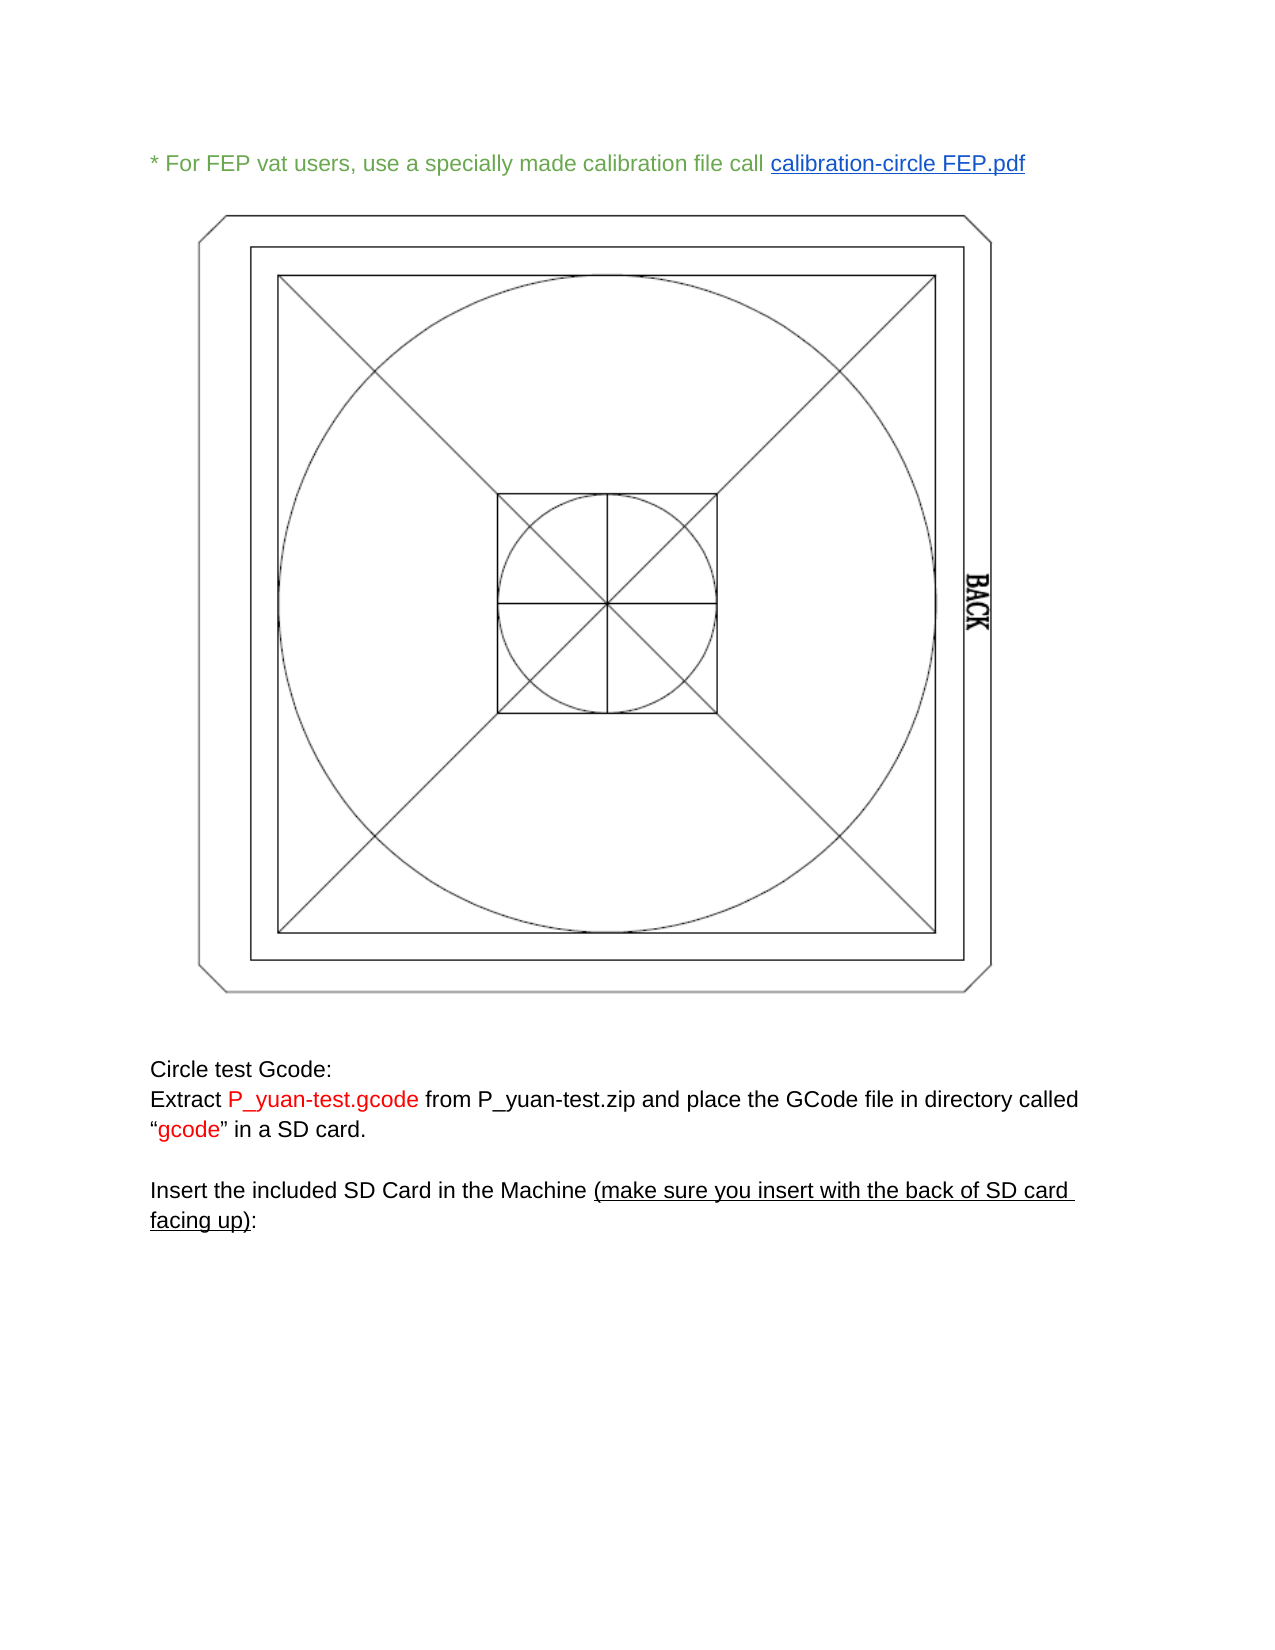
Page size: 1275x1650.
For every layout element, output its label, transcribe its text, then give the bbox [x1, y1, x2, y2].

picture [150, 180, 1125, 1022]
text Circle test Gcode: [150, 1056, 1125, 1082]
text Insert the included SD Card in the Machine (make sure you insert with the back of SD card facing up): [150, 1177, 1125, 1233]
text Extract P_yuan-test.gcode from P_yuan-test.zip and place the GCode file in directory called “gcode” in a SD card. [150, 1086, 1125, 1143]
text * For FEP vat users, use a specially made calibration file call calibration-circle FEP.pdf [150, 150, 1125, 176]
